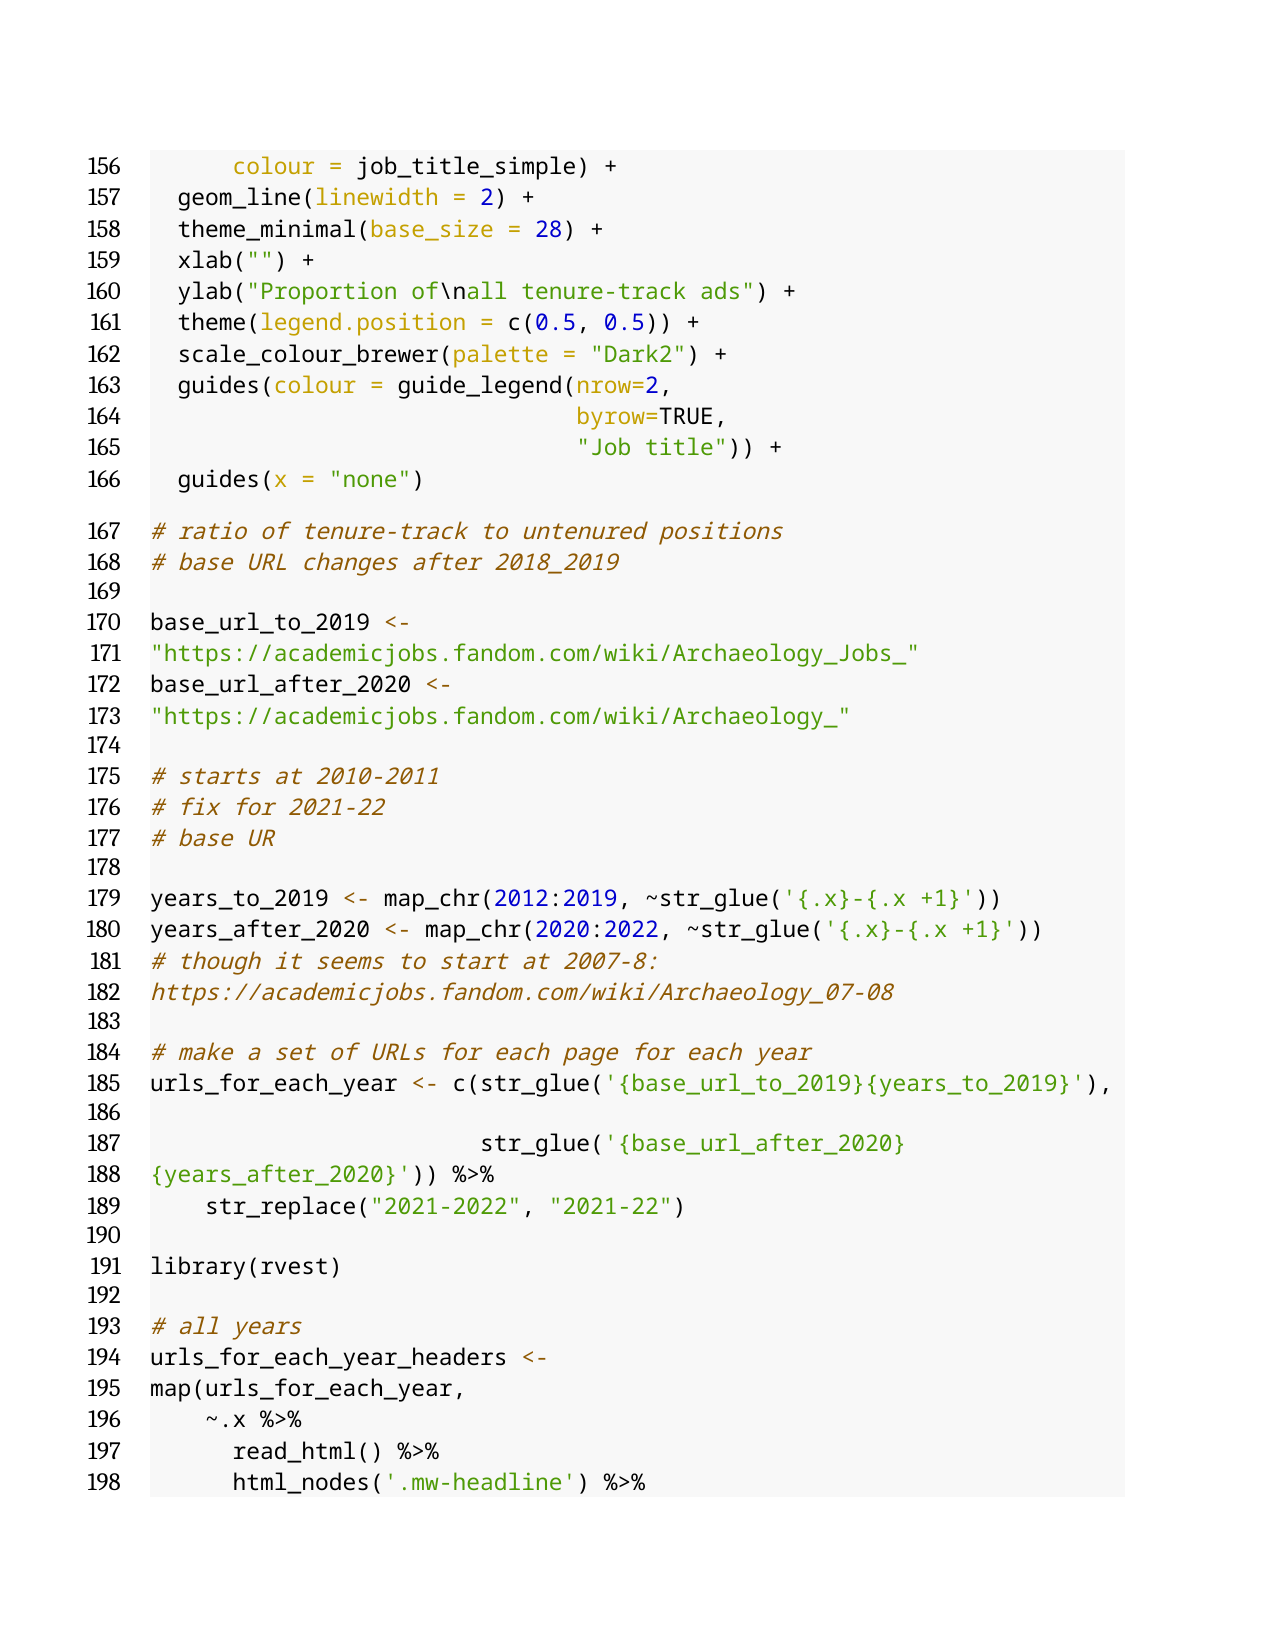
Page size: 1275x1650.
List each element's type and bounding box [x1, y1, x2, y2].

text [150, 514, 1125, 1497]
text [150, 150, 1125, 494]
